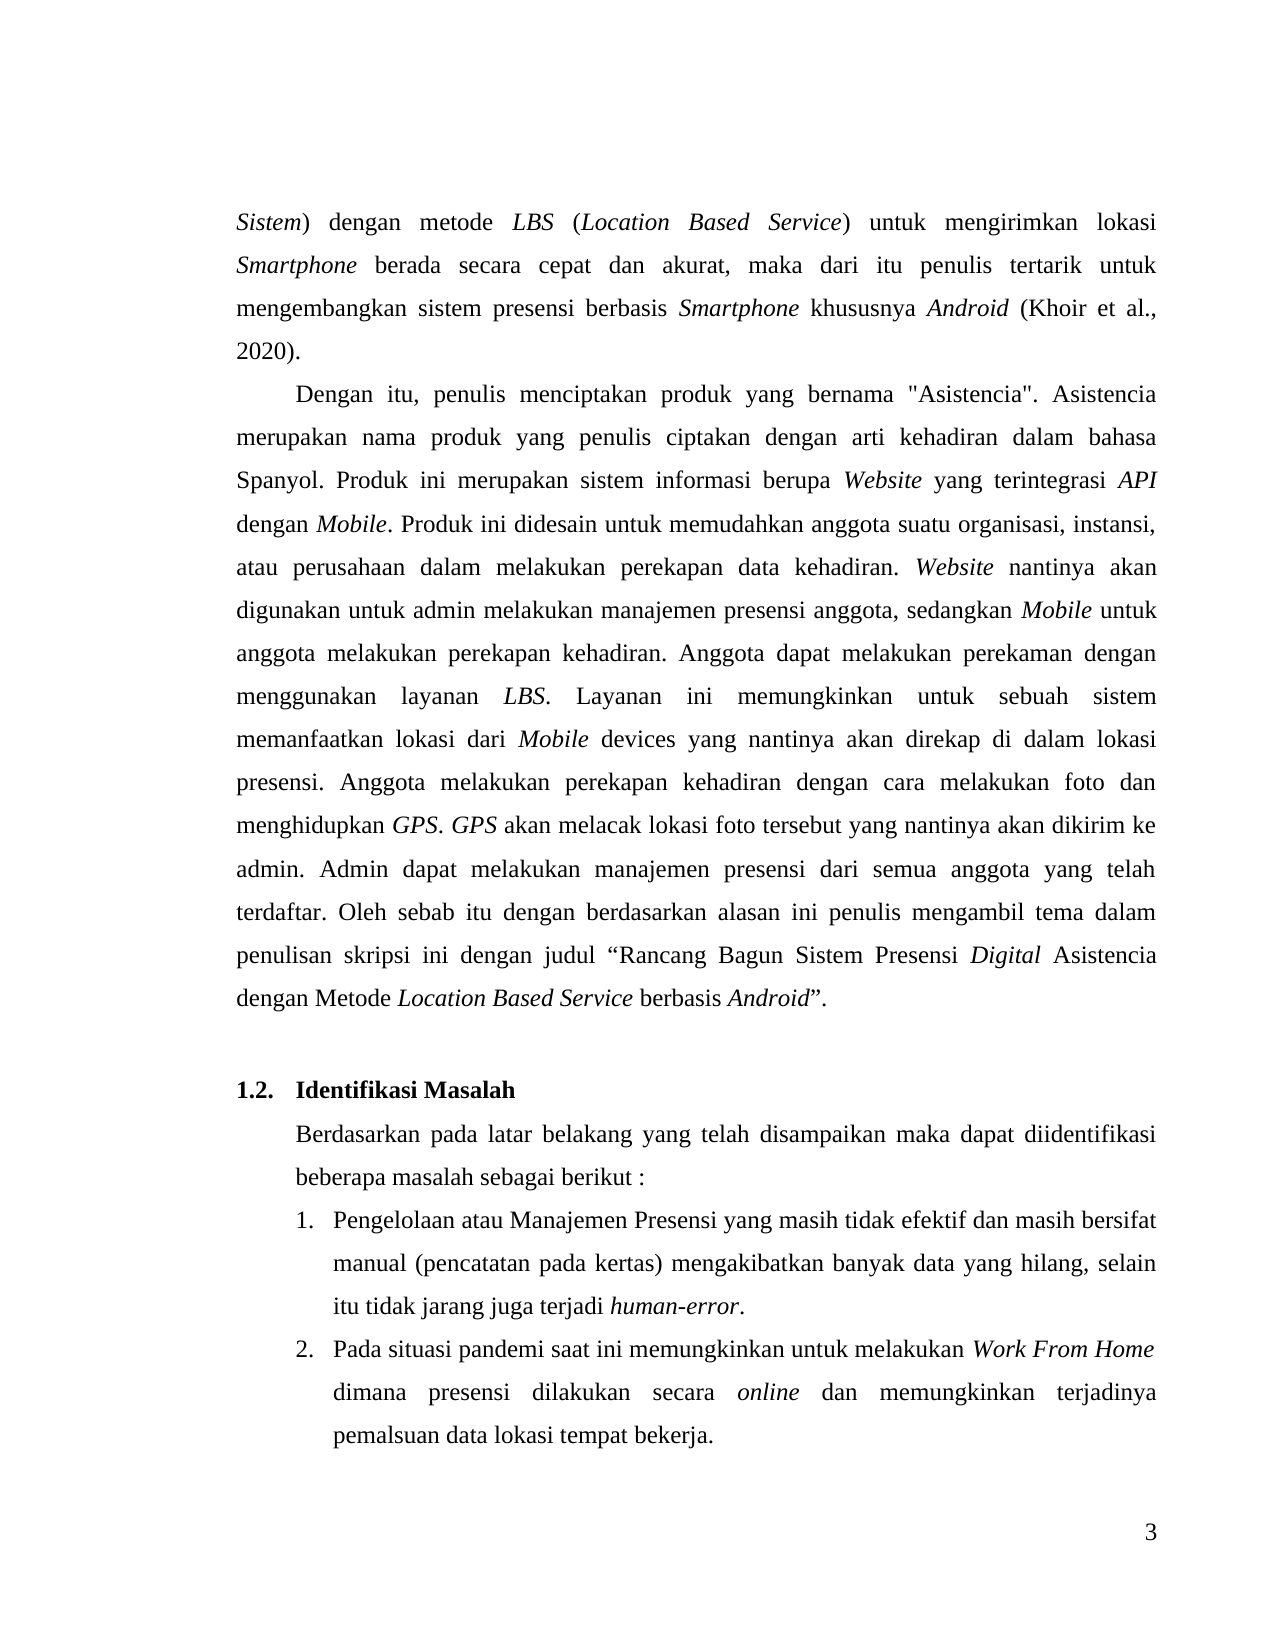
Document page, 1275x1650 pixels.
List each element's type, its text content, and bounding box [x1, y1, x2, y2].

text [236, 207, 1157, 365]
text Dengan itu, penulis menciptakan produk yang bernama "Asistencia". Asistencia merupakan nama produk yang penulis ciptakan dengan arti kehadiran dalam bahasa Spanyol. Produk ini merupakan sistem informasi berupa Website yang terintegrasi API dengan Mobile. Produk ini didesain untuk memudahkan anggota suatu organisasi, instansi, atau perusahaan dalam melakukan perekapan data kehadiran. Website nantinya akan digunakan untuk admin melakukan manajemen presensi anggota, sedangkan Mobile untuk anggota melakukan perekapan kehadiran. Anggota dapat melakukan perekaman dengan menggunakan layanan LBS. Layanan ini memungkinkan untuk sebuah sistem memanfaatkan lokasi dari Mobile devices yang nantinya akan direkap di dalam lokasi presensi. Anggota melakukan perekapan kehadiran dengan cara melakukan foto dan menghidupkan GPS. GPS akan melacak lokasi foto tersebut yang nantinya akan dikirim ke admin. Admin dapat melakukan manajemen presensi dari semua anggota yang telah terdaftar. Oleh sebab itu dengan berdasarkan alasan ini penulis mengambil tema dalam penulisan skripsi ini dengan judul “Rancang Bagun Sistem Presensi Digital Asistencia dengan Metode Location Based Service berbasis Android”. [236, 379, 1157, 1012]
text Berdasarkan pada latar belakang yang telah disampaikan maka dapat diidentifikasi beberapa masalah sebagai berikut : [295, 1119, 1157, 1191]
list Pengelolaan atau Manajemen Presensi yang masih tidak efektif dan masih bersifat manual (pencatatan pada kertas) mengakibatkan banyak data yang hilang, selain itu tidak jarang juga terjadi human-error. [295, 1205, 1157, 1320]
list Pada situasi pandemi saat ini memungkinkan untuk melakukan Work From Home dimana presensi dilakukan secara online dan memungkinkan terjadinya pemalsuan data lokasi tempat bekerja. [295, 1334, 1157, 1449]
subtitle Identifikasi Masalah [236, 1076, 1157, 1104]
